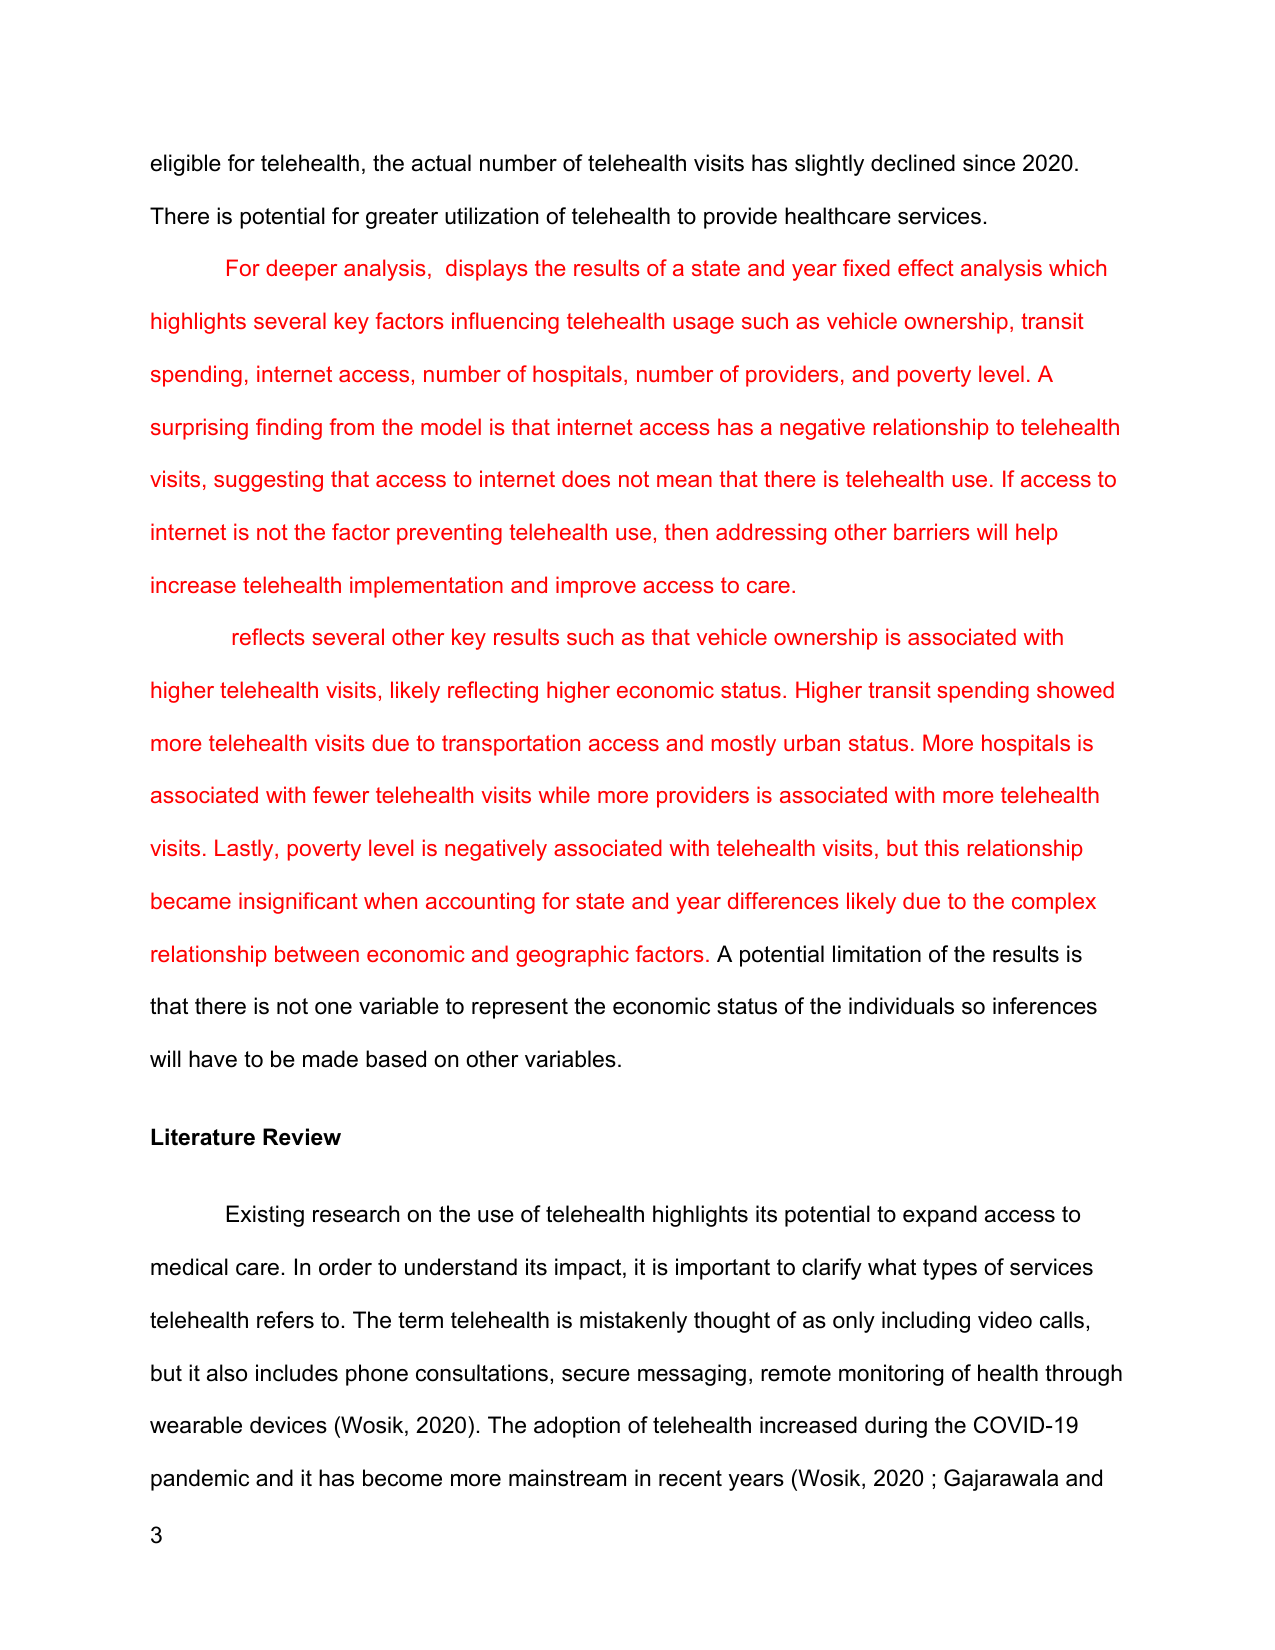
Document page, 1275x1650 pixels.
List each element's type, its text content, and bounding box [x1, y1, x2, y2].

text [150, 150, 1125, 229]
text Literature Review [150, 1124, 1125, 1150]
text For deeper analysis, Table 2 displays the results of a state and year fixed effect analysis which highlights several key factors influencing telehealth usage such as vehicle ownership, transit spending, internet access, number of hospitals, number of providers, and poverty level. A surprising finding from the model is that internet access has a negative relationship to telehealth visits, suggesting that access to internet does not mean that there is telehealth use. If access to internet is not the factor preventing telehealth use, then addressing other barriers will help increase telehealth implementation and improve access to care. [150, 255, 1125, 598]
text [150, 1201, 1125, 1491]
text Table 2 reflects several other key results such as that vehicle ownership is associated with higher telehealth visits, likely reflecting higher economic status. Higher transit spending showed more telehealth visits due to transportation access and mostly urban status. More hospitals is associated with fewer telehealth visits while more providers is associated with more telehealth visits. Lastly, poverty level is negatively associated with telehealth visits, but this relationship became insignificant when accounting for state and year differences likely due to the complex relationship between economic and geographic factors. A potential limitation of the results is that there is not one variable to represent the economic status of the individuals so inferences will have to be made based on other variables. [150, 624, 1125, 1072]
